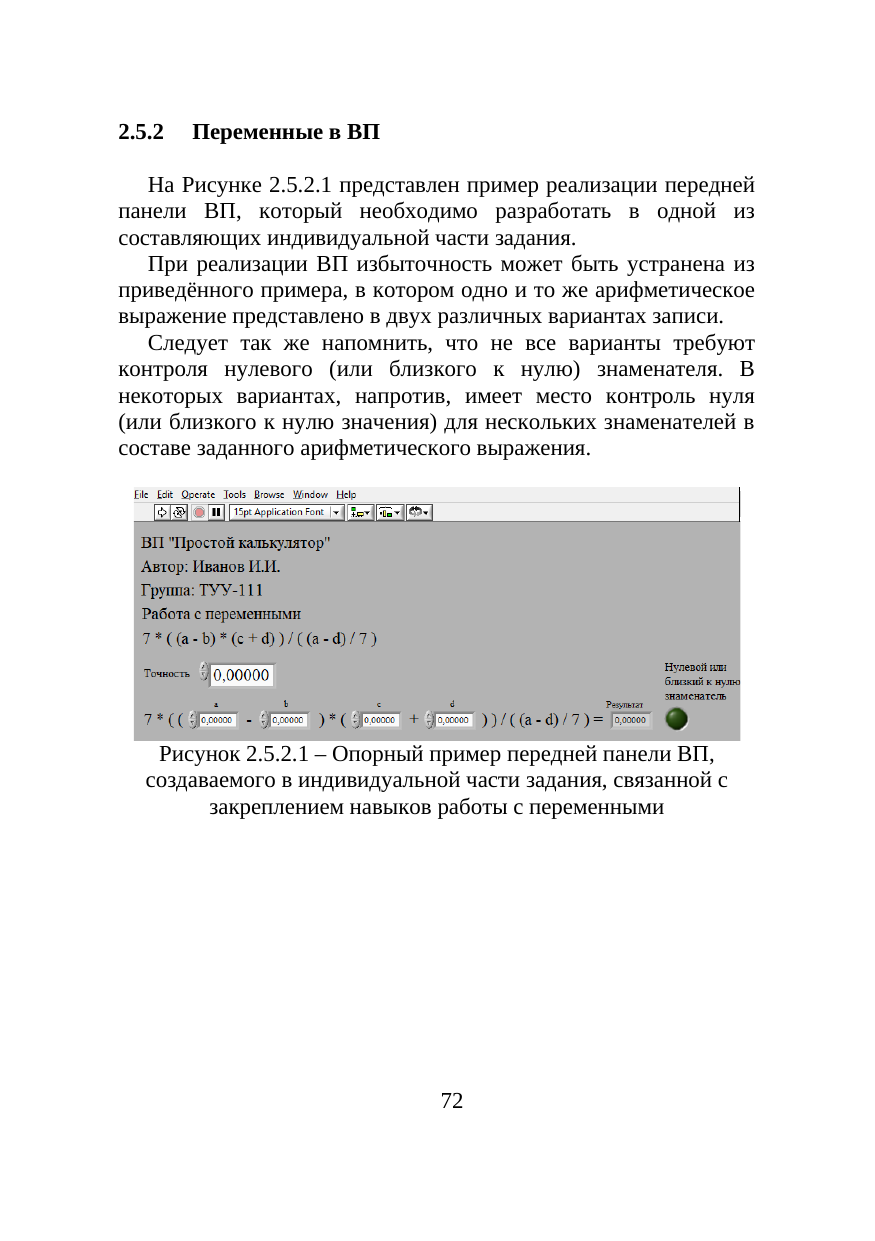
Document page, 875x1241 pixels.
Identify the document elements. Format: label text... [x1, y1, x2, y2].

text При реализации ВП избыточность может быть устранена из приведённого примера, в котором одно и то же арифметическое выражение представлено в двух различных вариантах записи. [118, 250, 756, 329]
text Следует так же напомнить, что не все варианты требуют контроля нулевого (или близкого к нулю) знаменателя. В некоторых вариантах, напротив, имеет место контроль нуля (или близкого к нулю значения) для нескольких знаменателей в составе заданного арифметического выражения. [118, 329, 756, 461]
picture [133, 487, 741, 741]
subtitle 2.5.2 Переменные в ВП [118, 118, 756, 144]
text На Рисунке 2.5.2.1 представлен пример реализации передней панели ВП, который необходимо разработать в одной из составляющих индивидуальной части задания. [118, 171, 756, 250]
text Рисунок 2.5.2.1 – Опорный пример передней панели ВП, создаваемого в индивидуальной части задания, связанной с закреплением навыков работы с переменными [118, 740, 756, 819]
